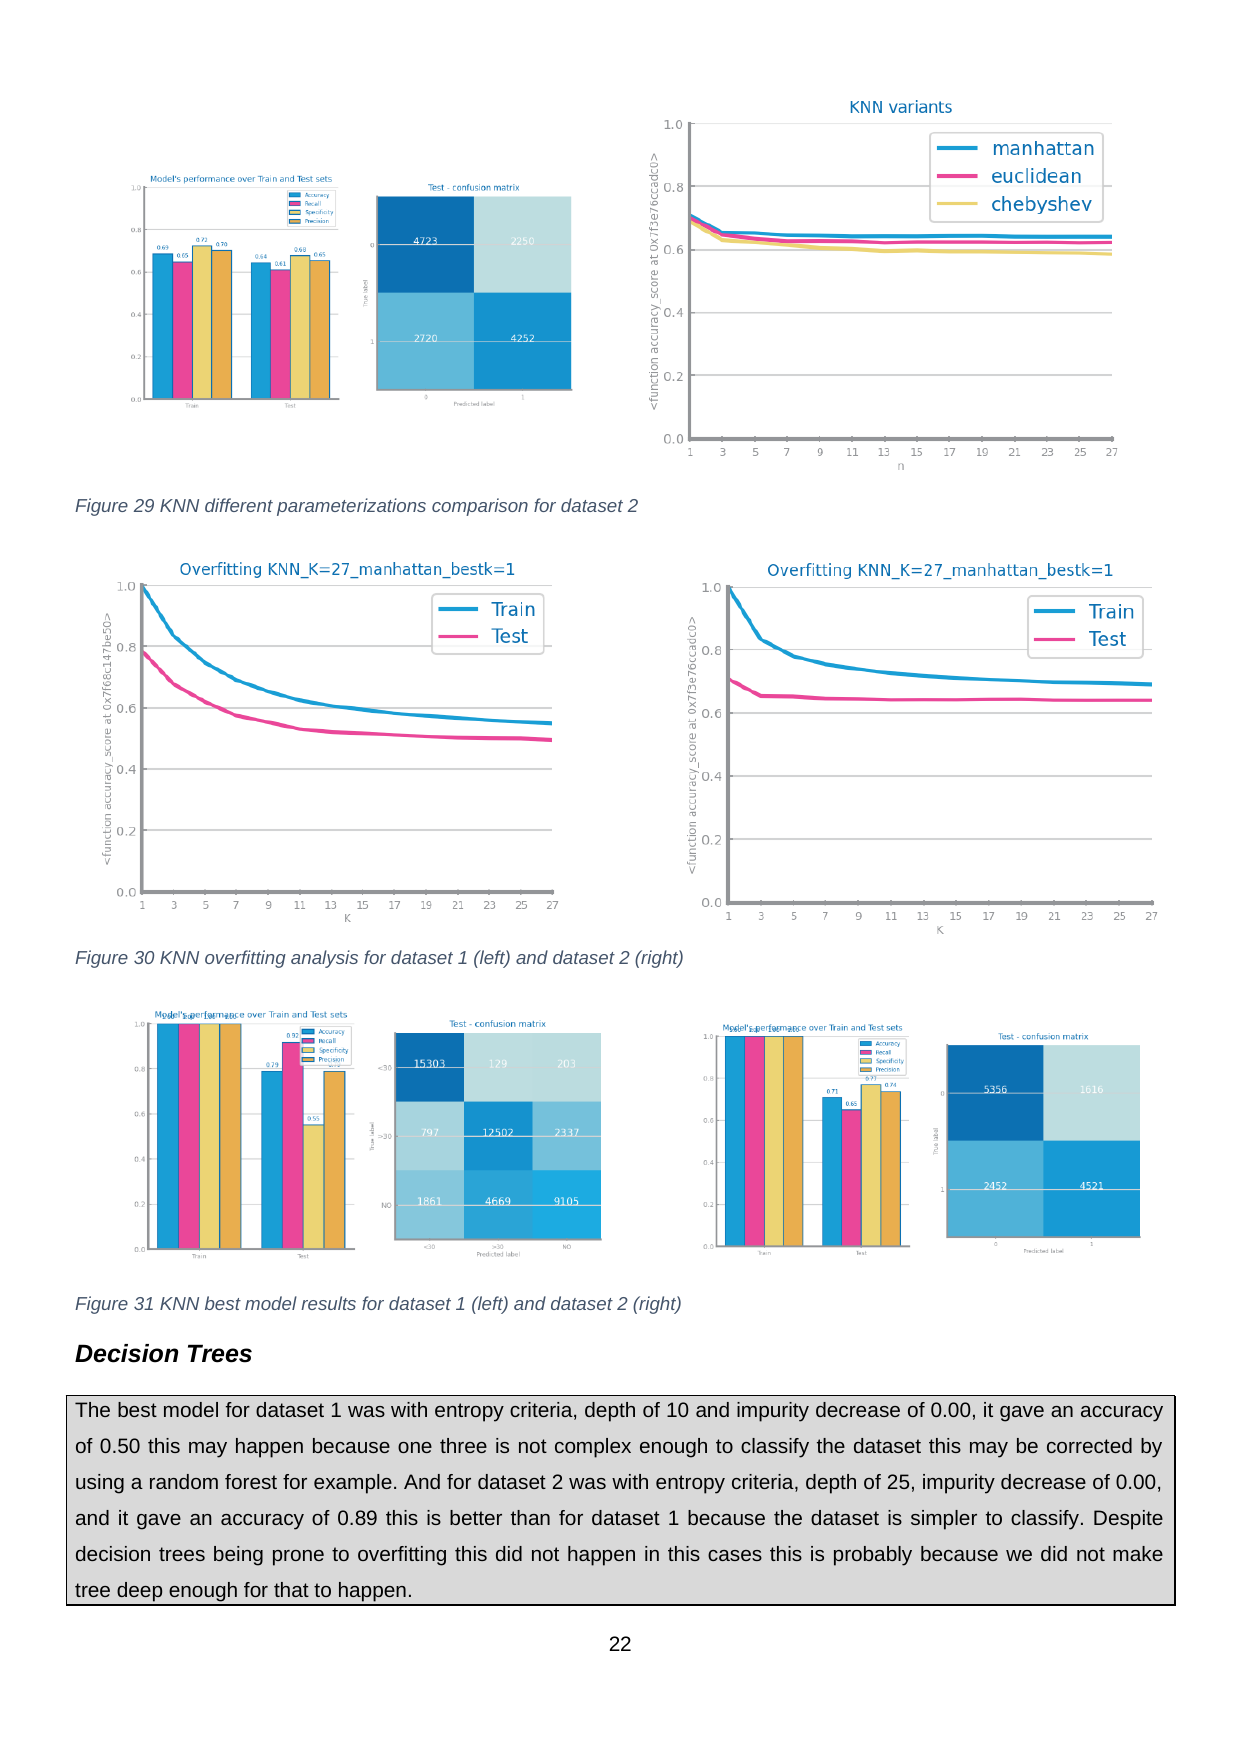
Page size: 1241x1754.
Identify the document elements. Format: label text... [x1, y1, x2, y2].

picture [75, 537, 605, 935]
picture [659, 537, 1206, 947]
subtitle Decision Trees [75, 1339, 1165, 1368]
picture [75, 75, 1166, 483]
text The best model for dataset 1 was with entropy criteria, depth of 10 and impurity decrease of 0.00, it gave an accuracy of 0.50 this may happen because one three is not complex enough to classify the dataset this may be corrected by using a random forest for example. And for dataset 2 was with entropy criteria, depth of 25, impurity decrease of 0.00, and it gave an accuracy of 0.89 this is better than for dataset 1 because the dataset is simpler to classify. Despite decision trees being prone to overfitting this did not happen in this cases this is probably because we did not make tree deep enough for that to happen. [67, 1396, 1174, 1604]
picture [75, 988, 1194, 1281]
